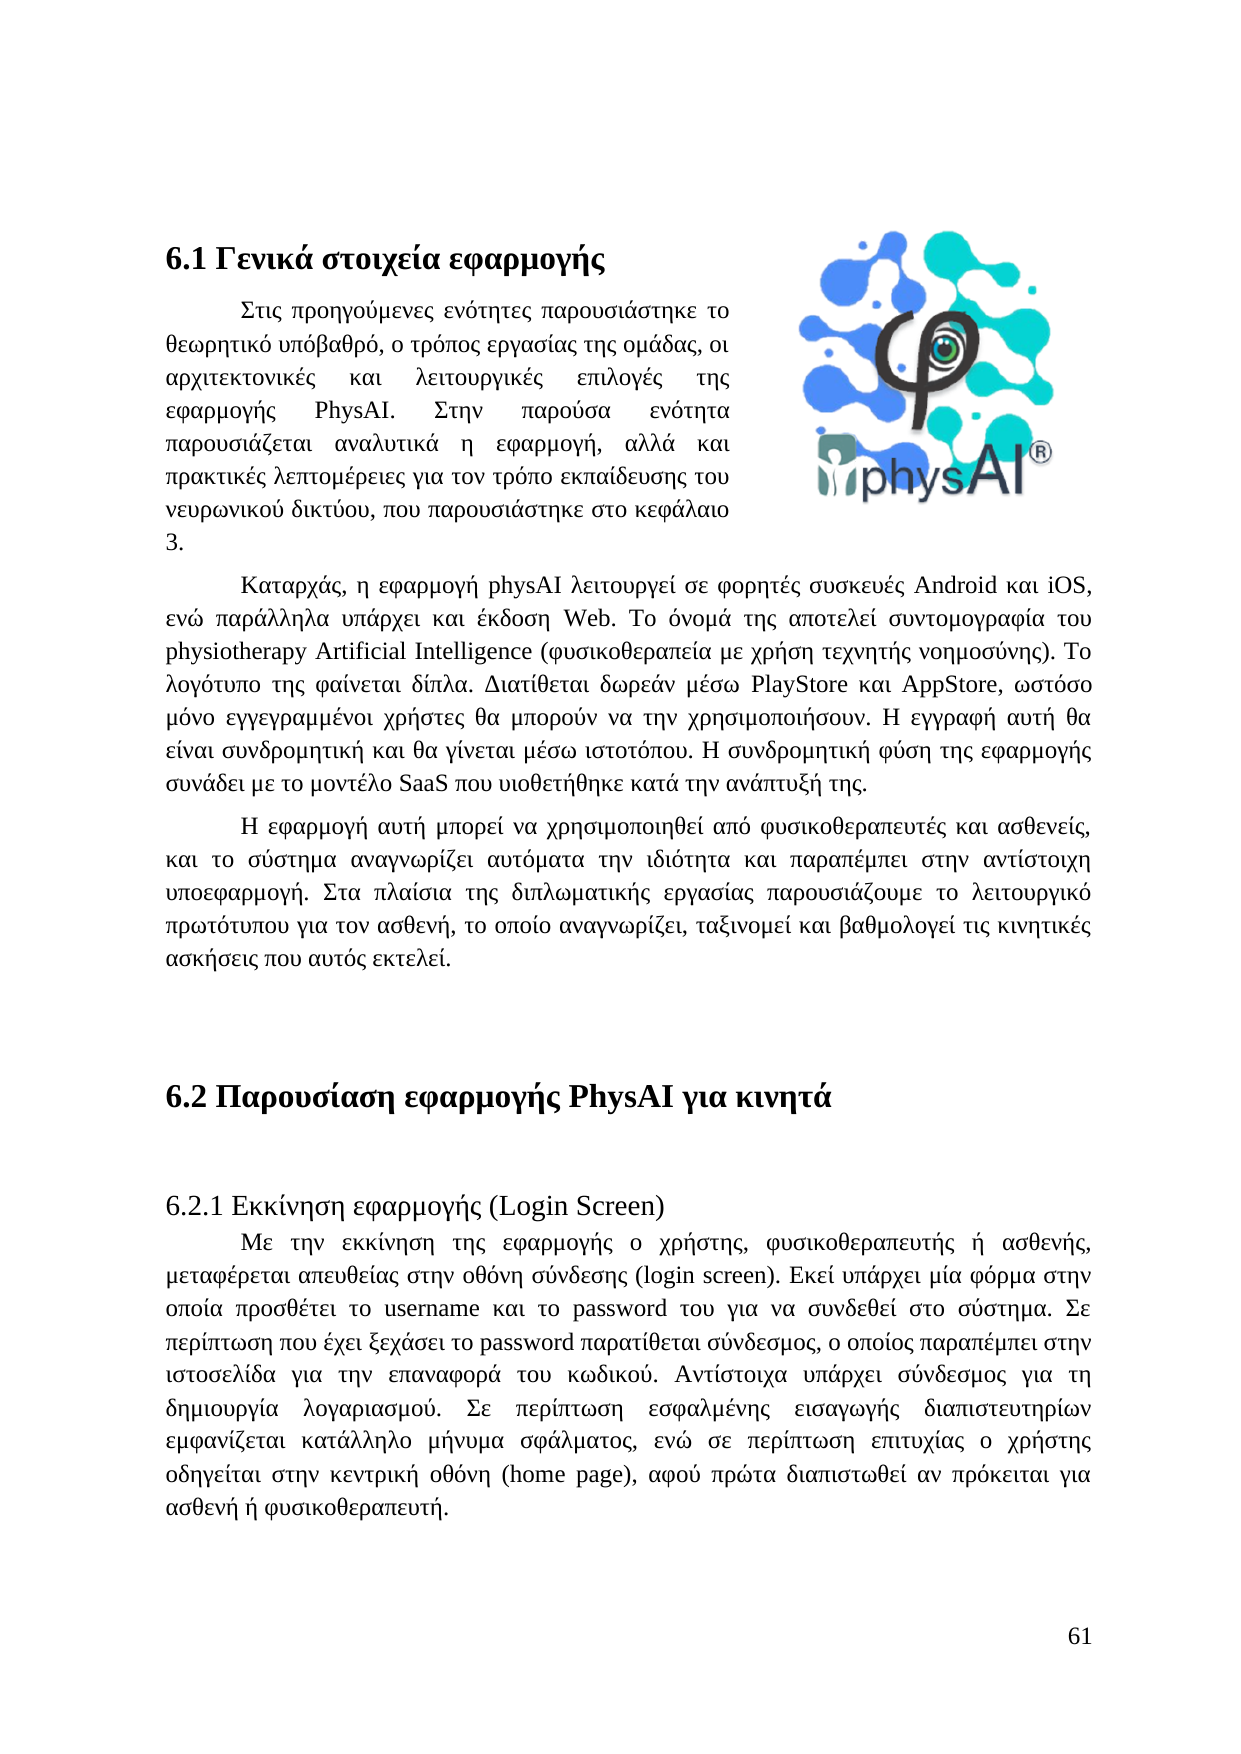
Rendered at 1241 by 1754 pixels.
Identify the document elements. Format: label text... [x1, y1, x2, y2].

subtitle 6.1 Γενικά στοιχεία εφαρμογής [165, 238, 748, 276]
text Με την εκκίνηση της εφαρμογής ο χρήστης, φυσικοθεραπευτής ή ασθενής, μεταφέρεται απευθείας στην οθόνη σύνδεσης (login screen). Εκεί υπάρχει μία φόρμα στην οποία προσθέτει το username και το password του για να συνδεθεί στο σύστημα. Σε περίπτωση που έχει ξεχάσει το password παρατίθεται σύνδεσμος, ο οποίος παραπέμπει στην ιστοσελίδα για την επαναφορά του κωδικού. Αντίστοιχα υπάρχει σύνδεσμος για τη δημιουργία λογαριασμού. Σε περίπτωση εσφαλμένης εισαγωγής διαπιστευτηρίων εμφανίζεται κατάλληλο μήνυμα σφάλματος, ενώ σε περίπτωση επιτυχίας ο χρήστης οδηγείται στην κεντρική οθόνη (home page), αφού πρώτα διαπιστωθεί αν πρόκειται για ασθενή ή φυσικοθεραπευτή. [165, 1227, 1092, 1520]
subtitle 6.2.1 Εκκίνηση εφαρμογής (Login Screen) [165, 1188, 1092, 1221]
text Καταρχάς, η εφαρμογή physAI λειτουργεί σε φορητές συσκευές Android και iOS, ενώ παράλληλα υπάρχει και έκδοση Web. Το όνομά της αποτελεί συντομογραφία του physiotherapy Artificial Intelligence (φυσικοθεραπεία με χρήση τεχνητής νοημοσύνης). Το λογότυπο της φαίνεται δίπλα. Διατίθεται δωρεάν μέσω PlayStore και AppStore, ωστόσο μόνο εγγεγραμμένοι χρήστες θα μπορούν να την χρησιμοποιήσουν. Η εγγραφή αυτή θα είναι συνδρομητική και θα γίνεται μέσω ιστοτόπου. Η συνδρομητική φύση της εφαρμογής συνάδει με το μοντέλο SaaS που υιοθετήθηκε κατά την ανάπτυξή της. [165, 570, 1092, 797]
subtitle 6.2 Παρουσίαση εφαρμογής PhysAI για κινητά [165, 1076, 1092, 1115]
picture [748, 211, 1093, 517]
text Η εφαρμογή αυτή μπορεί να χρησιμοποιηθεί από φυσικοθεραπευτές και ασθενείς, και το σύστημα αναγνωρίζει αυτόματα την ιδιότητα και παραπέμπει στην αντίστοιχη υποεφαρμογή. Στα πλαίσια της διπλωματικής εργασίας παρουσιάζουμε το λειτουργικό πρωτότυπου για τον ασθενή, το οποίο αναγνωρίζει, ταξινομεί και βαθμολογεί τις κινητικές ασκήσεις που αυτός εκτελεί. [165, 811, 1092, 972]
text Στις προηγούμενες ενότητες παρουσιάστηκε το θεωρητικό υπόβαθρό, ο τρόπος εργασίας της ομάδας, οι αρχιτεκτονικές και λειτουργικές επιλογές της εφαρμογής PhysAI. Στην παρούσα ενότητα παρουσιάζεται αναλυτικά η εφαρμογή, αλλά και πρακτικές λεπτομέρειες για τον τρόπο εκπαίδευσης του νευρωνικού δικτύου, που παρουσιάστηκε στο κεφάλαιο 3. [165, 296, 1092, 556]
